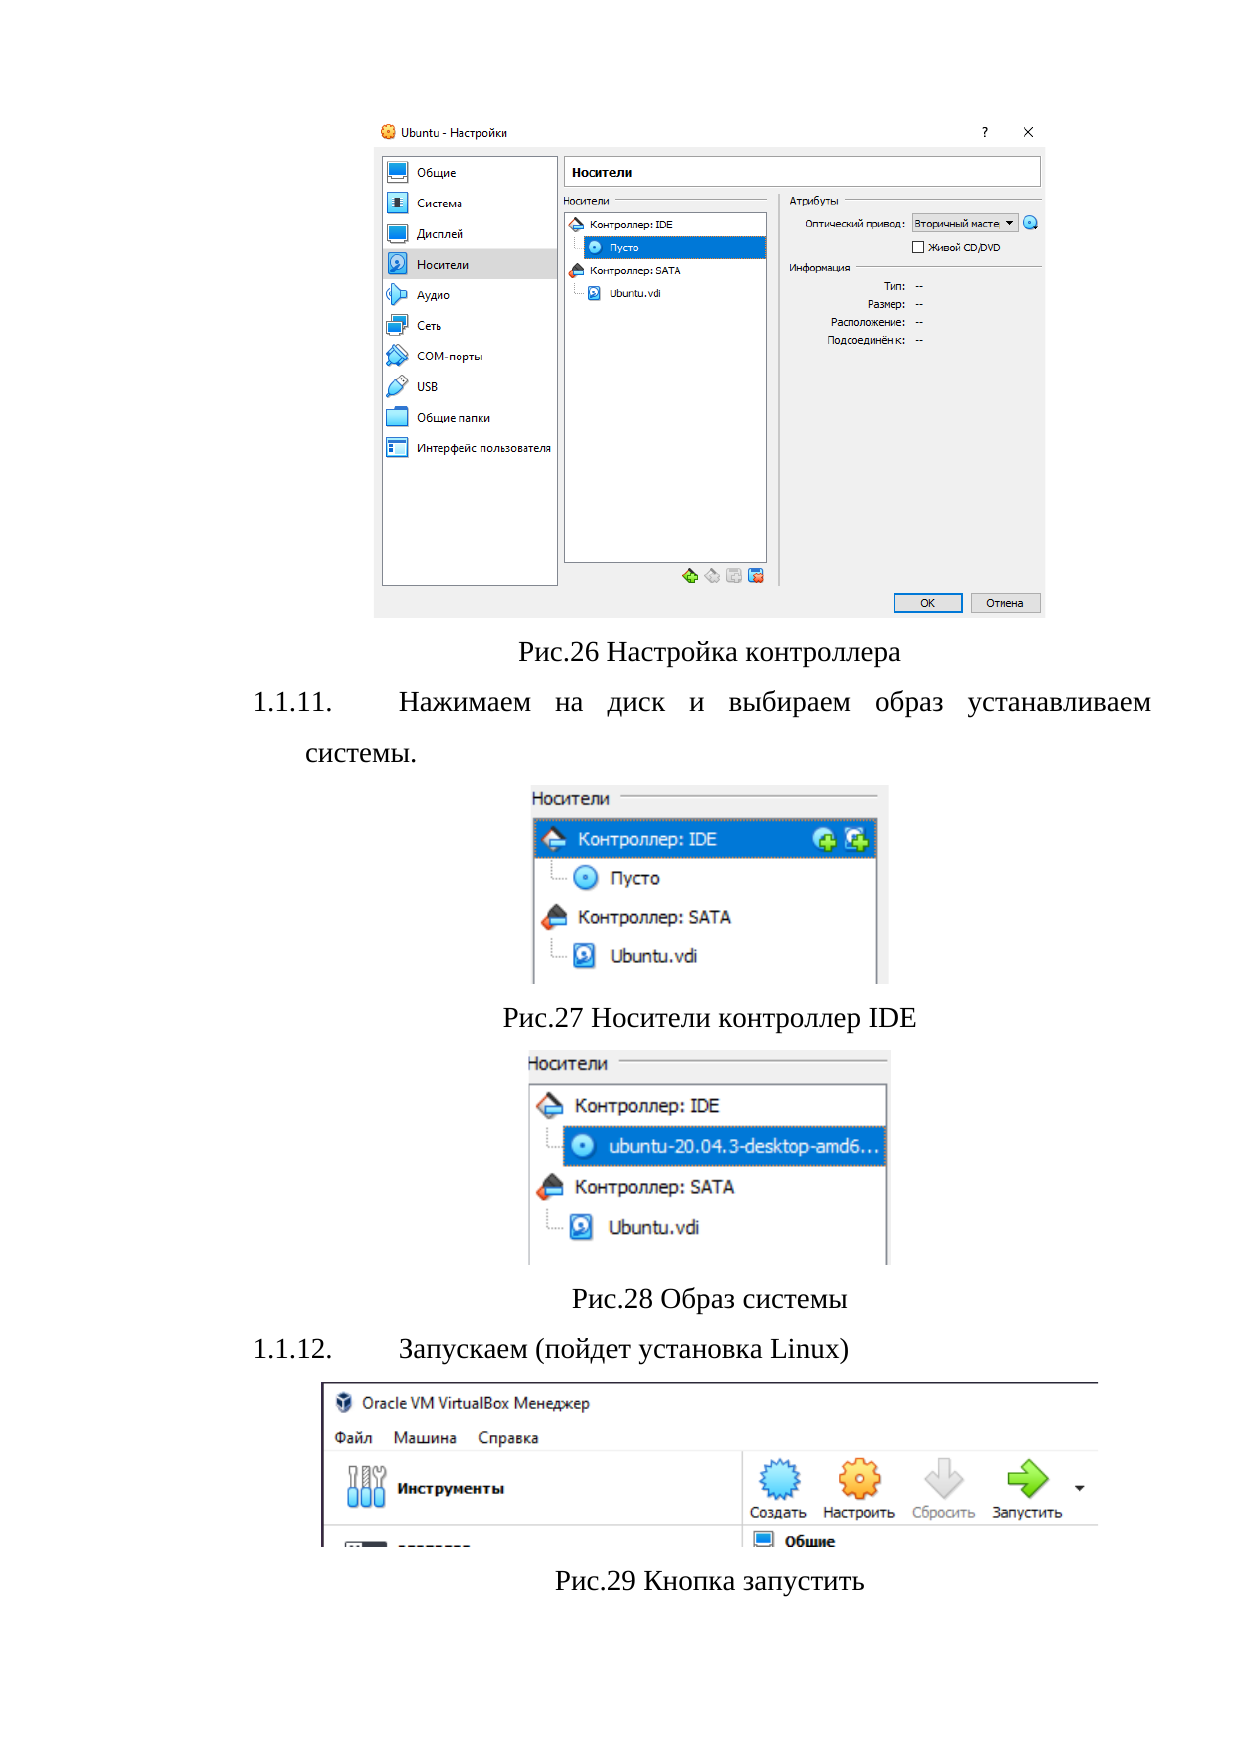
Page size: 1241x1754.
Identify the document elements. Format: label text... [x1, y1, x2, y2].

list Запускаем (пойдет установка Linux) [252, 1332, 1152, 1365]
picture [528, 1050, 891, 1265]
list Рис.29 Кнопка запустить [267, 1563, 1152, 1597]
picture [373, 118, 1046, 618]
picture [321, 1382, 1099, 1547]
list Нажимаем на диск и выбираем образ устанавливаем системы. [252, 684, 1152, 768]
list Рис.26 Настройка контроллера [267, 634, 1152, 668]
list Рис.27 Носители контроллер IDE [267, 1000, 1152, 1034]
list Рис.28 Образ системы [267, 1281, 1152, 1315]
picture [530, 785, 889, 984]
